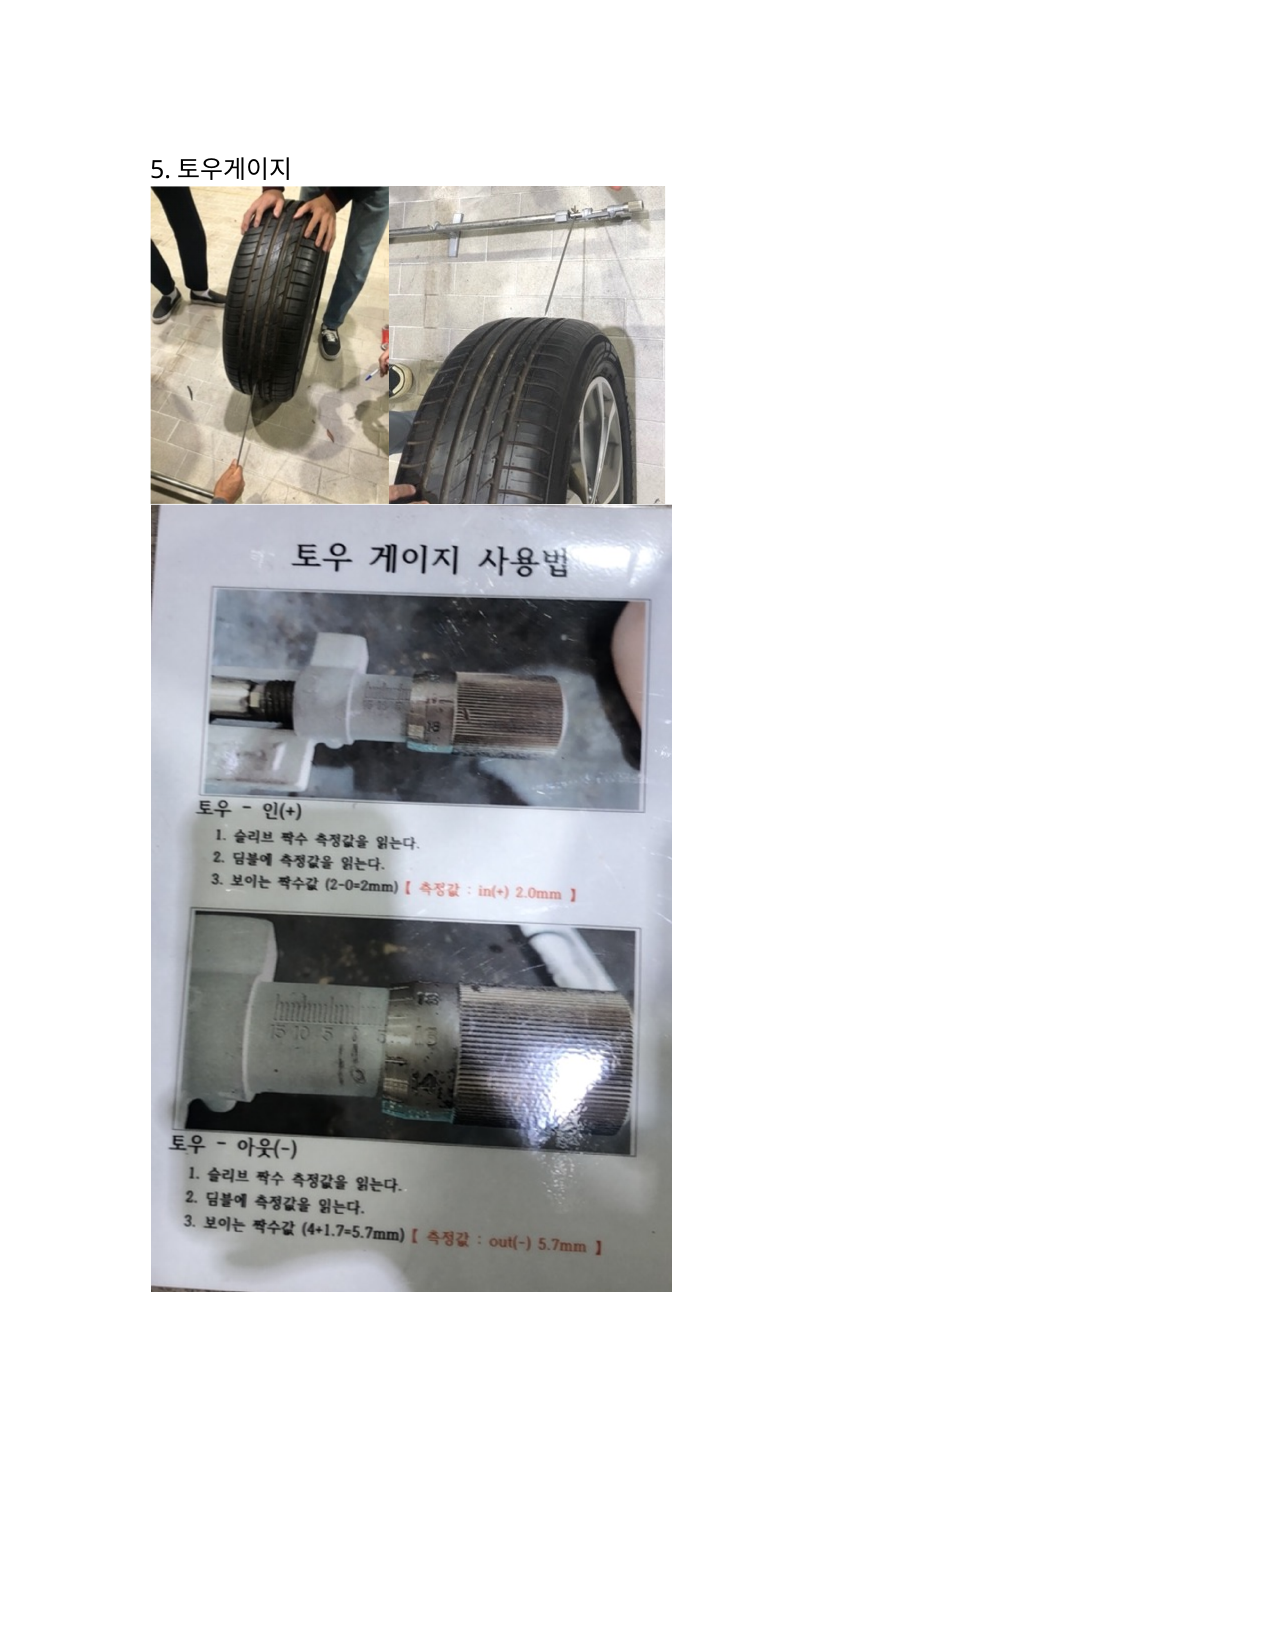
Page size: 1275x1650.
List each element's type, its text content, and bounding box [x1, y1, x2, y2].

picture [151, 186, 666, 504]
text 5. 토우게이지 [150, 150, 1125, 186]
picture [151, 506, 672, 1291]
